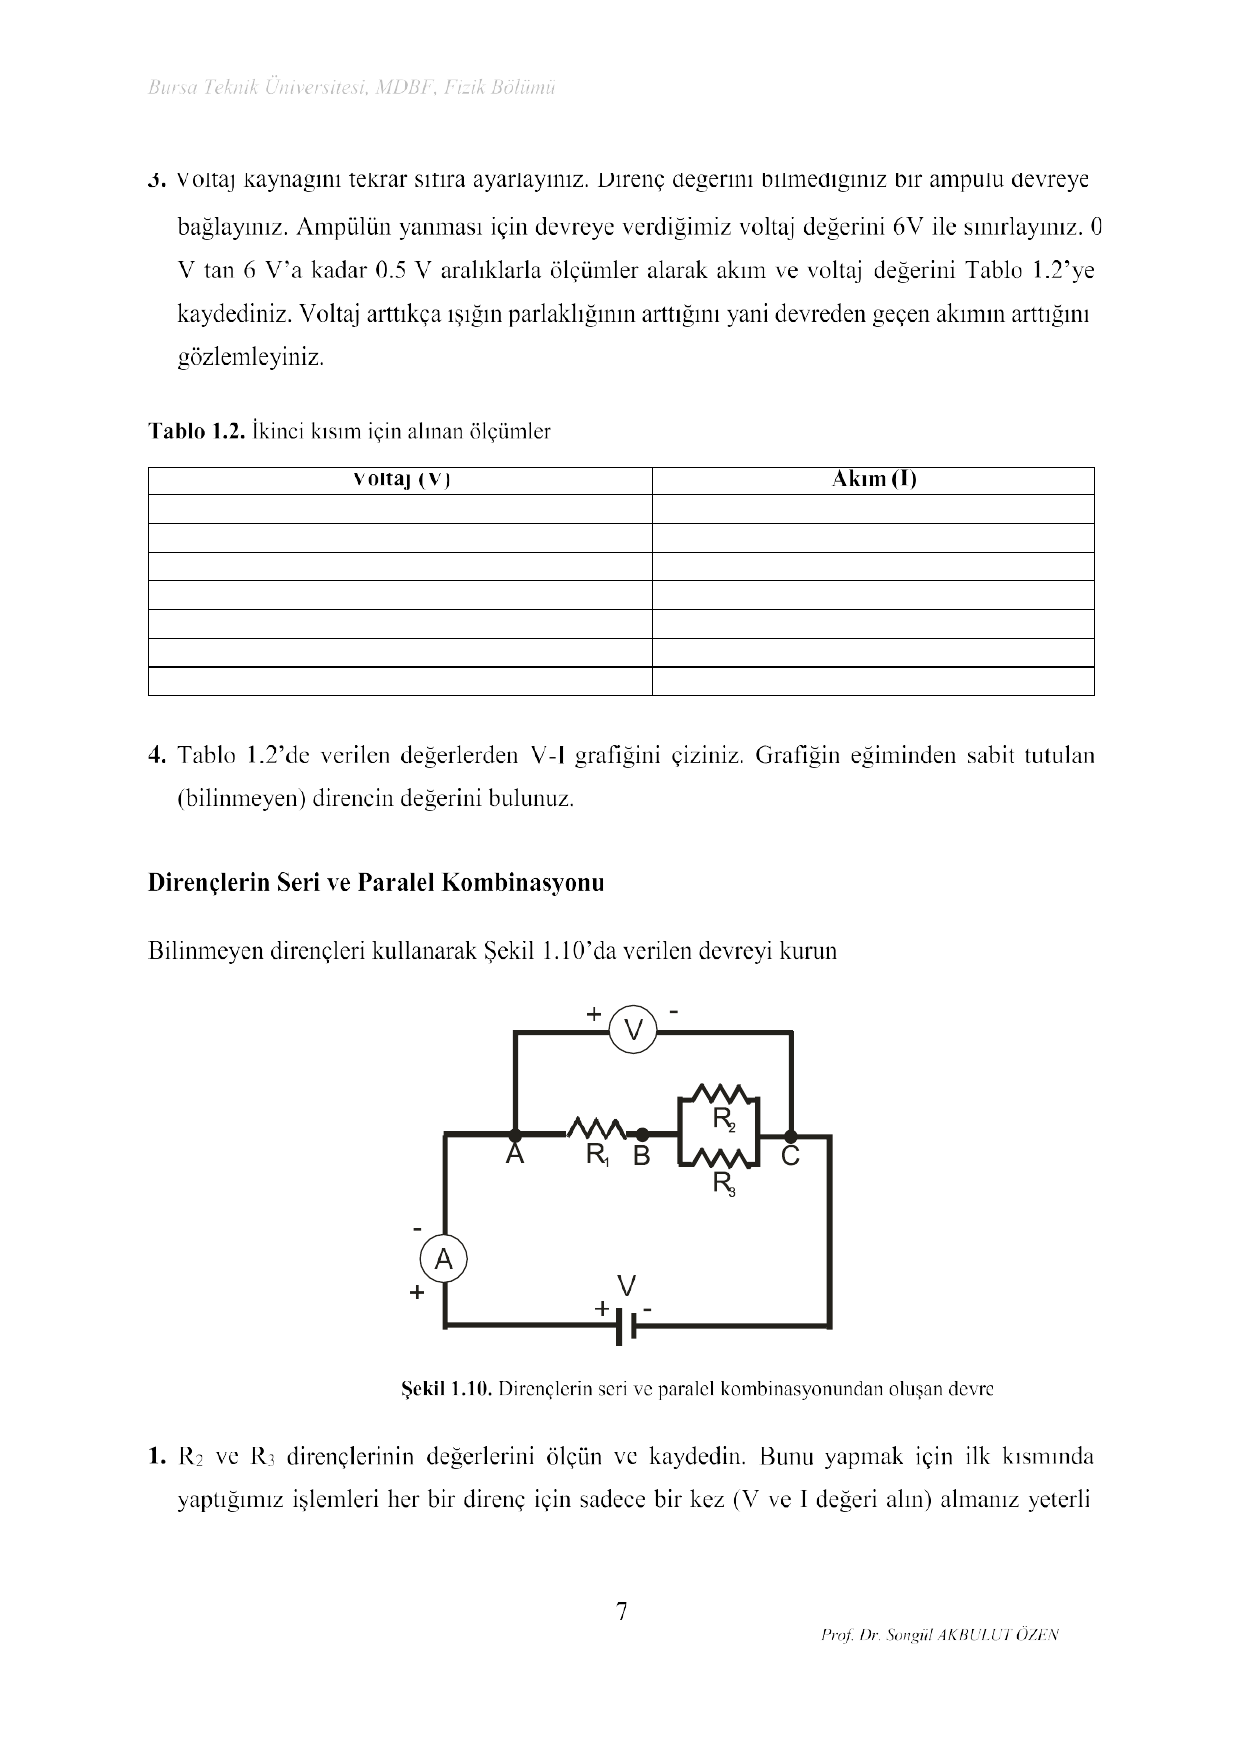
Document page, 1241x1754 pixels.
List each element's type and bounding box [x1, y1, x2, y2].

picture [547, 1446, 602, 1469]
picture [968, 745, 1015, 763]
picture [147, 872, 604, 896]
picture [851, 745, 956, 768]
picture [756, 745, 840, 768]
picture [427, 1446, 534, 1469]
picture [624, 1019, 643, 1040]
picture [287, 1446, 414, 1469]
picture [1025, 745, 1095, 763]
picture [820, 1626, 1059, 1644]
picture [613, 1452, 637, 1464]
table_header [149, 468, 652, 494]
picture [575, 745, 660, 768]
picture [178, 346, 323, 370]
picture [147, 75, 555, 96]
picture [965, 1446, 991, 1464]
picture [320, 745, 390, 763]
picture [178, 788, 573, 811]
table_cell [653, 495, 1094, 523]
picture [177, 1489, 1089, 1512]
table_cell [653, 639, 1094, 666]
table_cell [653, 524, 1094, 552]
picture [148, 745, 166, 763]
picture [250, 1447, 274, 1466]
picture [595, 1301, 609, 1316]
picture [177, 745, 235, 763]
picture [177, 217, 1102, 240]
table_cell [149, 495, 652, 523]
table_cell [653, 581, 1094, 609]
table_cell [653, 668, 1094, 695]
picture [402, 1381, 993, 1400]
picture [874, 260, 1022, 283]
picture [286, 745, 309, 763]
picture [1046, 260, 1062, 278]
picture [587, 1007, 601, 1021]
table_cell [149, 524, 652, 552]
picture [414, 260, 861, 283]
picture [351, 473, 410, 490]
picture [177, 260, 405, 278]
picture [759, 1447, 814, 1465]
table_cell [149, 668, 652, 695]
picture [434, 1248, 453, 1269]
picture [824, 1446, 904, 1469]
table_cell [653, 610, 1094, 638]
table_cell [149, 639, 652, 666]
picture [566, 1116, 627, 1140]
picture [616, 1602, 627, 1620]
picture [617, 1275, 636, 1296]
picture [148, 418, 551, 443]
picture [148, 173, 1088, 192]
picture [672, 745, 743, 767]
picture [260, 745, 277, 763]
picture [177, 303, 1089, 327]
picture [529, 746, 564, 764]
picture [401, 745, 518, 768]
picture [649, 1446, 745, 1469]
table_cell [149, 581, 652, 609]
table_cell [653, 553, 1094, 580]
table_cell [149, 610, 652, 638]
picture [916, 1446, 953, 1469]
table_header [653, 468, 1094, 494]
picture [178, 1447, 203, 1466]
picture [1002, 1446, 1094, 1464]
picture [1065, 260, 1094, 283]
picture [148, 941, 837, 964]
table_cell [149, 553, 652, 580]
picture [419, 473, 450, 490]
picture [215, 1452, 238, 1464]
picture [410, 1285, 424, 1299]
